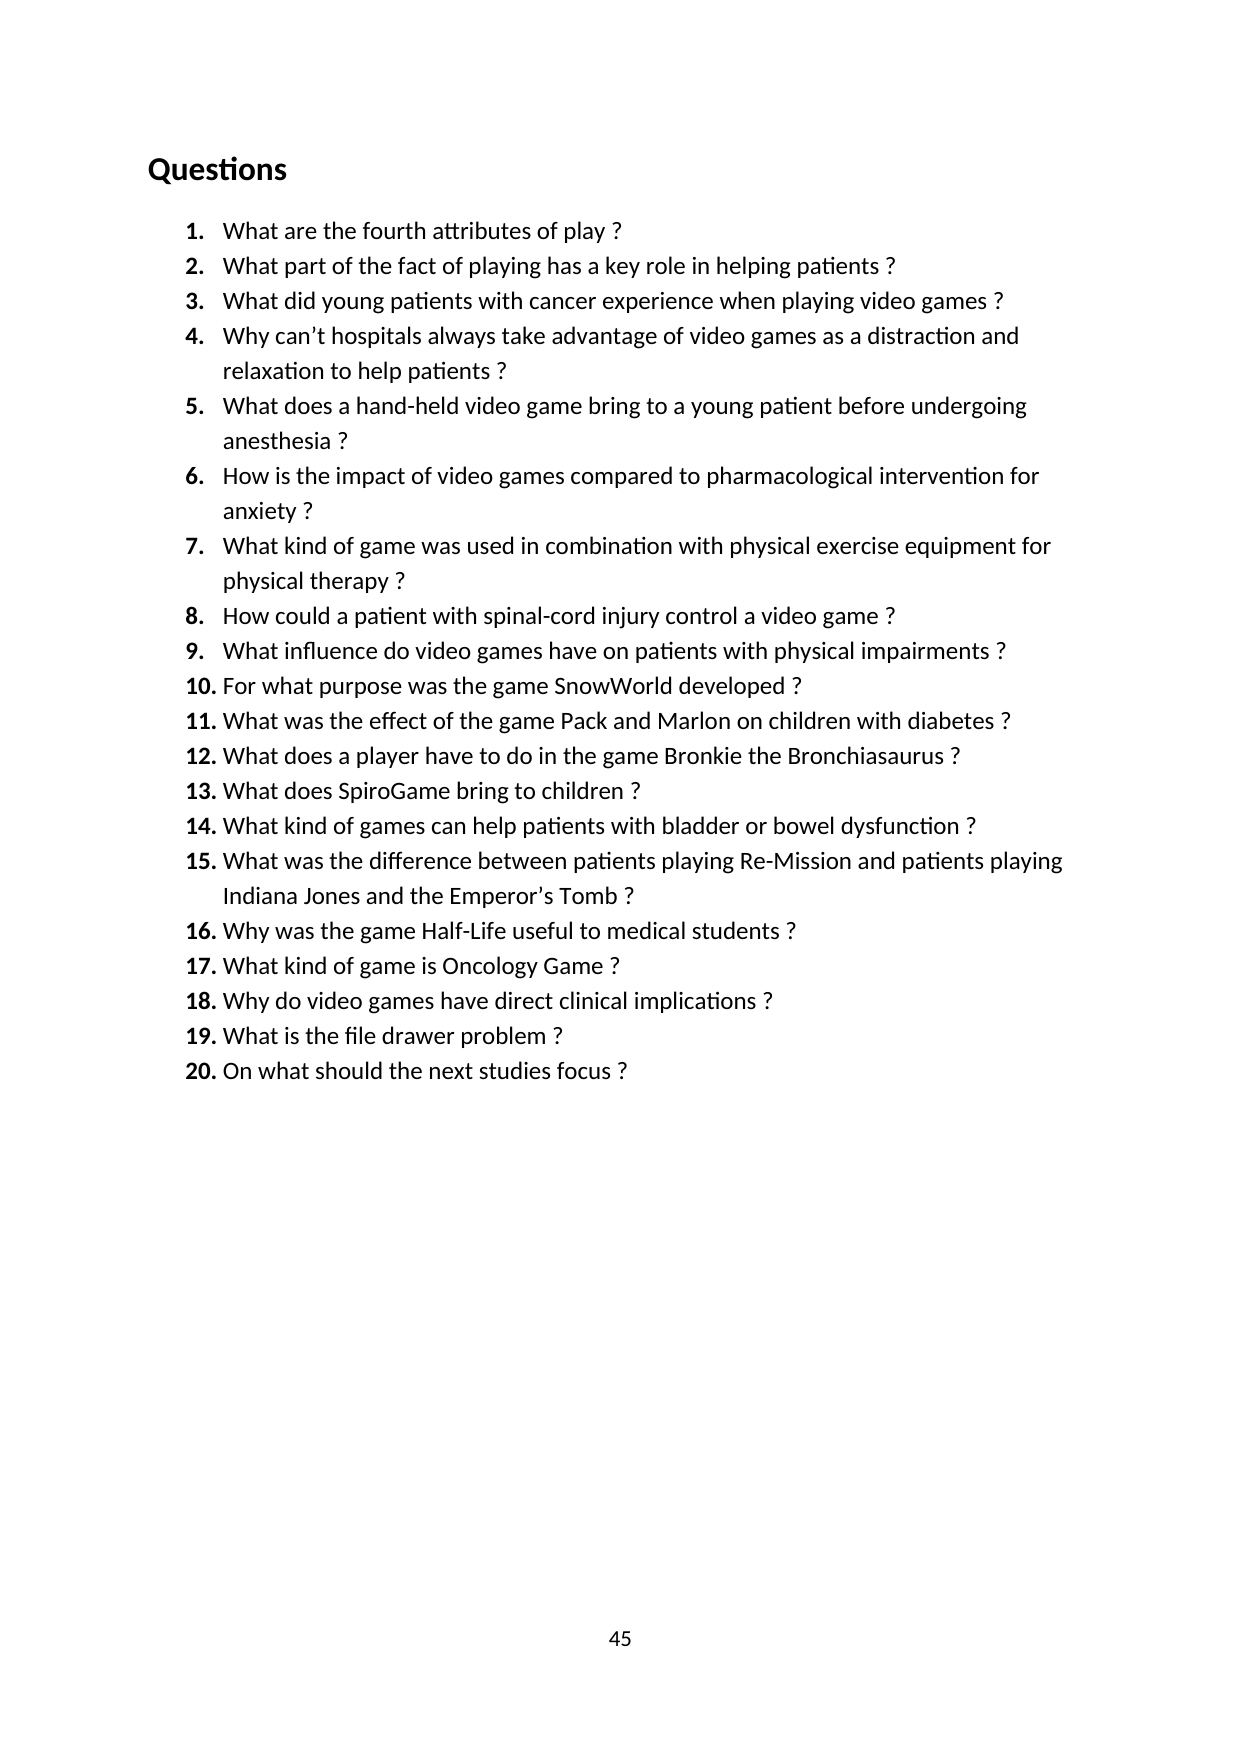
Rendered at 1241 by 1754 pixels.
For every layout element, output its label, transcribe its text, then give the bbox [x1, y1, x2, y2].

list What kind of games can help patients with bladder or bowel dysfunction ? [185, 810, 1093, 841]
list What does a player have to do in the game Bronkie the Bronchiasaurus ? [185, 740, 1093, 771]
list What is the file drawer problem ? [185, 1020, 1093, 1051]
list What does a hand-held video game bring to a young patient before undergoing anesthesia ? [185, 390, 1093, 456]
list Why was the game Half-Life useful to medical students ? [185, 915, 1093, 946]
list Why do video games have direct clinical implications ? [185, 985, 1093, 1016]
list What are the fourth attributes of play ? [185, 215, 1093, 246]
list What did young patients with cancer experience when playing video games ? [185, 285, 1093, 316]
list What kind of game is Oncology Game ? [185, 950, 1093, 981]
list Why can’t hospitals always take advantage of video games as a distraction and relaxation to help patients ? [185, 320, 1093, 386]
text Questions [148, 148, 1093, 188]
list What part of the fact of playing has a key role in helping patients ? [185, 250, 1093, 281]
list What was the difference between patients playing Re-Mission and patients playing Indiana Jones and the Emperor’s Tomb ? [185, 845, 1093, 911]
list What kind of game was used in combination with physical exercise equipment for physical therapy ? [185, 530, 1093, 596]
list What does SpiroGame bring to children ? [185, 775, 1093, 806]
list How is the impact of video games compared to pharmacological intervention for anxiety ? [185, 460, 1093, 526]
list How could a patient with spinal-cord injury control a video game ? [185, 600, 1093, 631]
list What was the effect of the game Pack and Marlon on children with diabetes ? [185, 705, 1093, 736]
list What influence do video games have on patients with physical impairments ? [185, 635, 1093, 666]
list For what purpose was the game SnowWorld developed ? [185, 670, 1093, 701]
list On what should the next studies focus ? [185, 1055, 1093, 1086]
